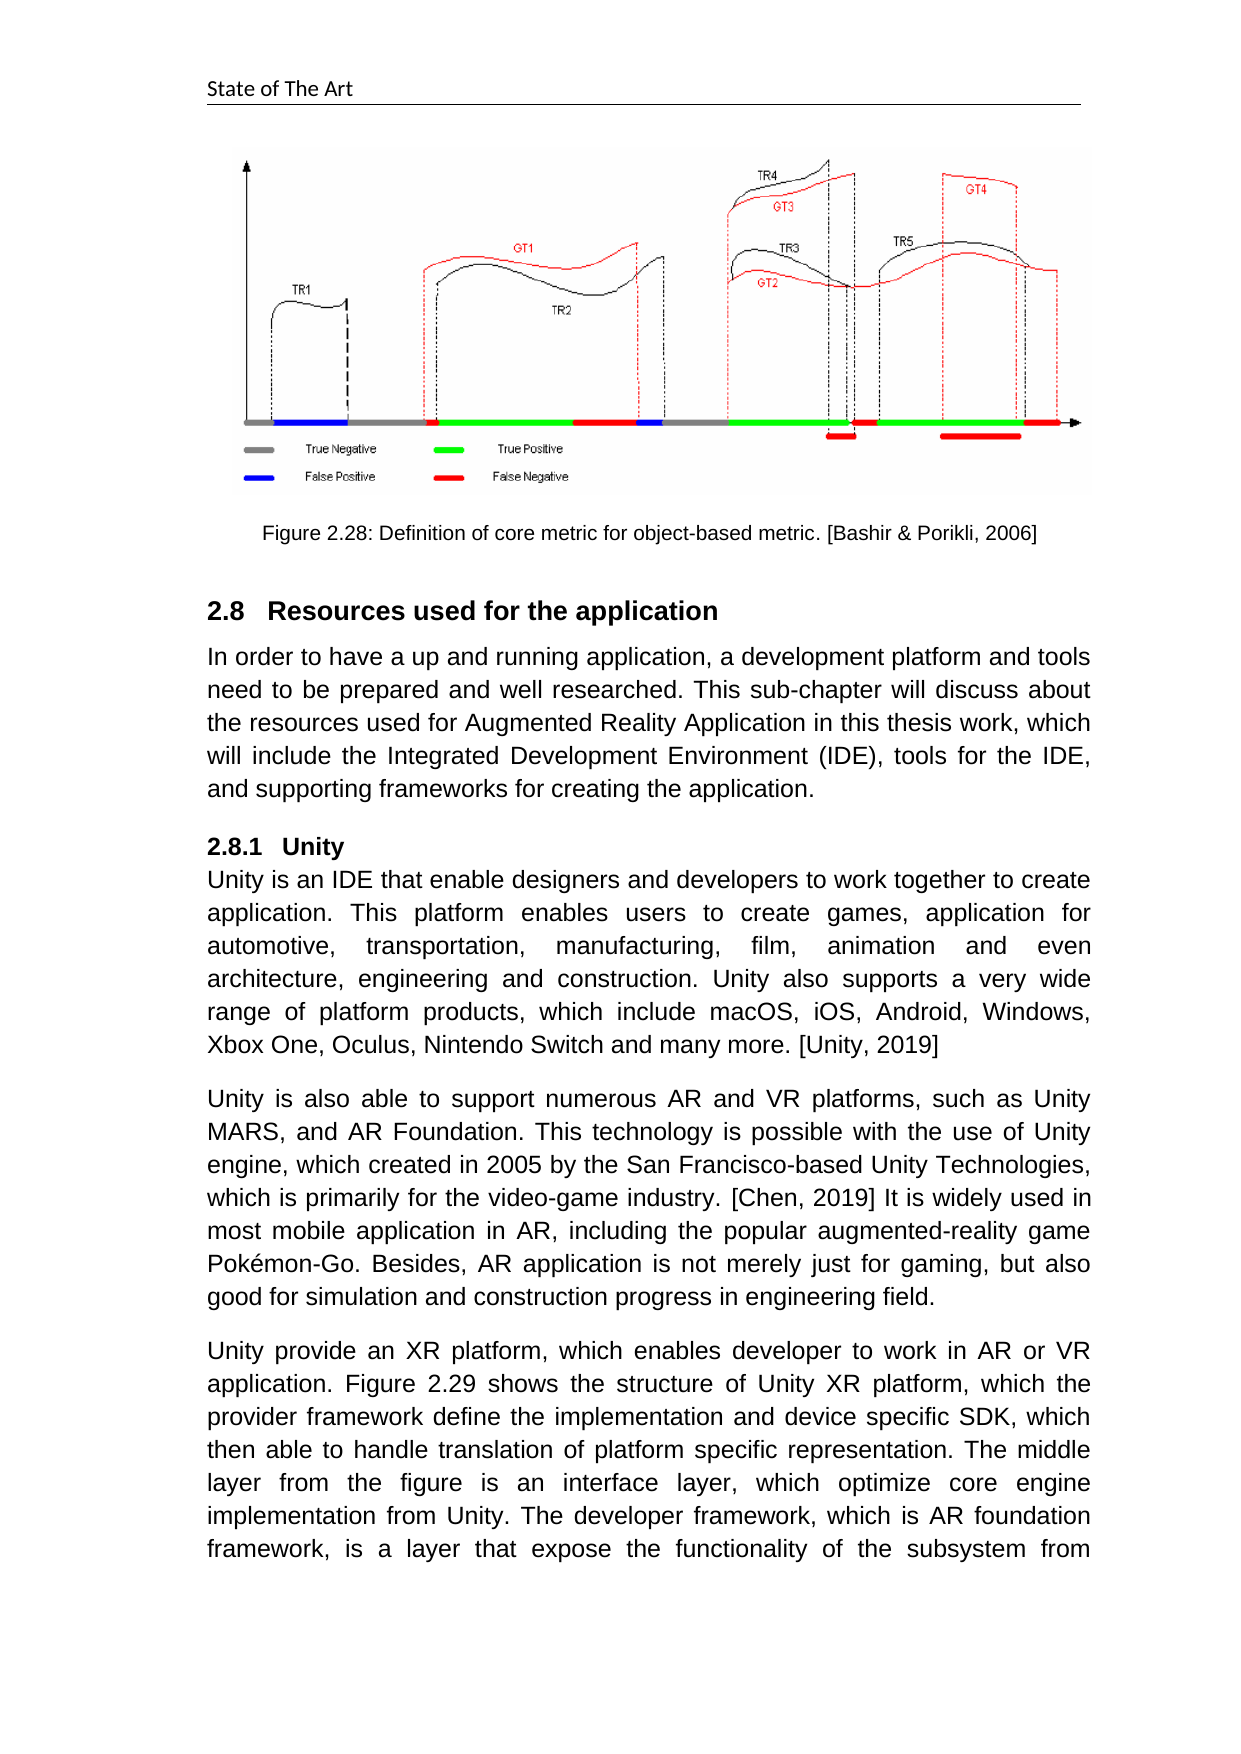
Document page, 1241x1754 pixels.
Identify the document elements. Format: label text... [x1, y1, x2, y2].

picture [206, 147, 1093, 497]
text Unity is an IDE that enable designers and developers to work together to create application. This platform enables users to create games, application for automotive, transportation, manufacturing, film, animation and even architecture, engineering and construction. Unity also supports a very wide range of platform products, which include macOS, iOS, Android, Windows, Xbox One, Oculus, Nintendo Switch and many more. [Unity, 2019] [207, 865, 1092, 1059]
text In order to have a up and running application, a development platform and tools need to be prepared and well researched. This sub-chapter will discuss about the resources used for Augmented Reality Application in this thesis work, which will include the Integrated Development Environment (IDE), tools for the IDE, and supporting frameworks for creating the application. [207, 642, 1092, 802]
text Figure 2.28: Definition of core metric for object-based metric. [Bashir & Porikli, 2006] [207, 521, 1092, 545]
subtitle Resources used for the application [207, 595, 1092, 626]
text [207, 1336, 1092, 1563]
subtitle Unity [207, 832, 1092, 861]
text Unity is also able to support numerous AR and VR platforms, such as Unity MARS, and AR Foundation. This technology is possible with the use of Unity engine, which created in 2005 by the San Francisco-based Unity Technologies, which is primarily for the video-game industry. [Chen, 2019] It is widely used in most mobile application in AR, including the popular augmented-reality game Pokémon-Go. Besides, AR application is not merely just for gaming, but also good for simulation and construction progress in engineering field. [207, 1084, 1092, 1311]
